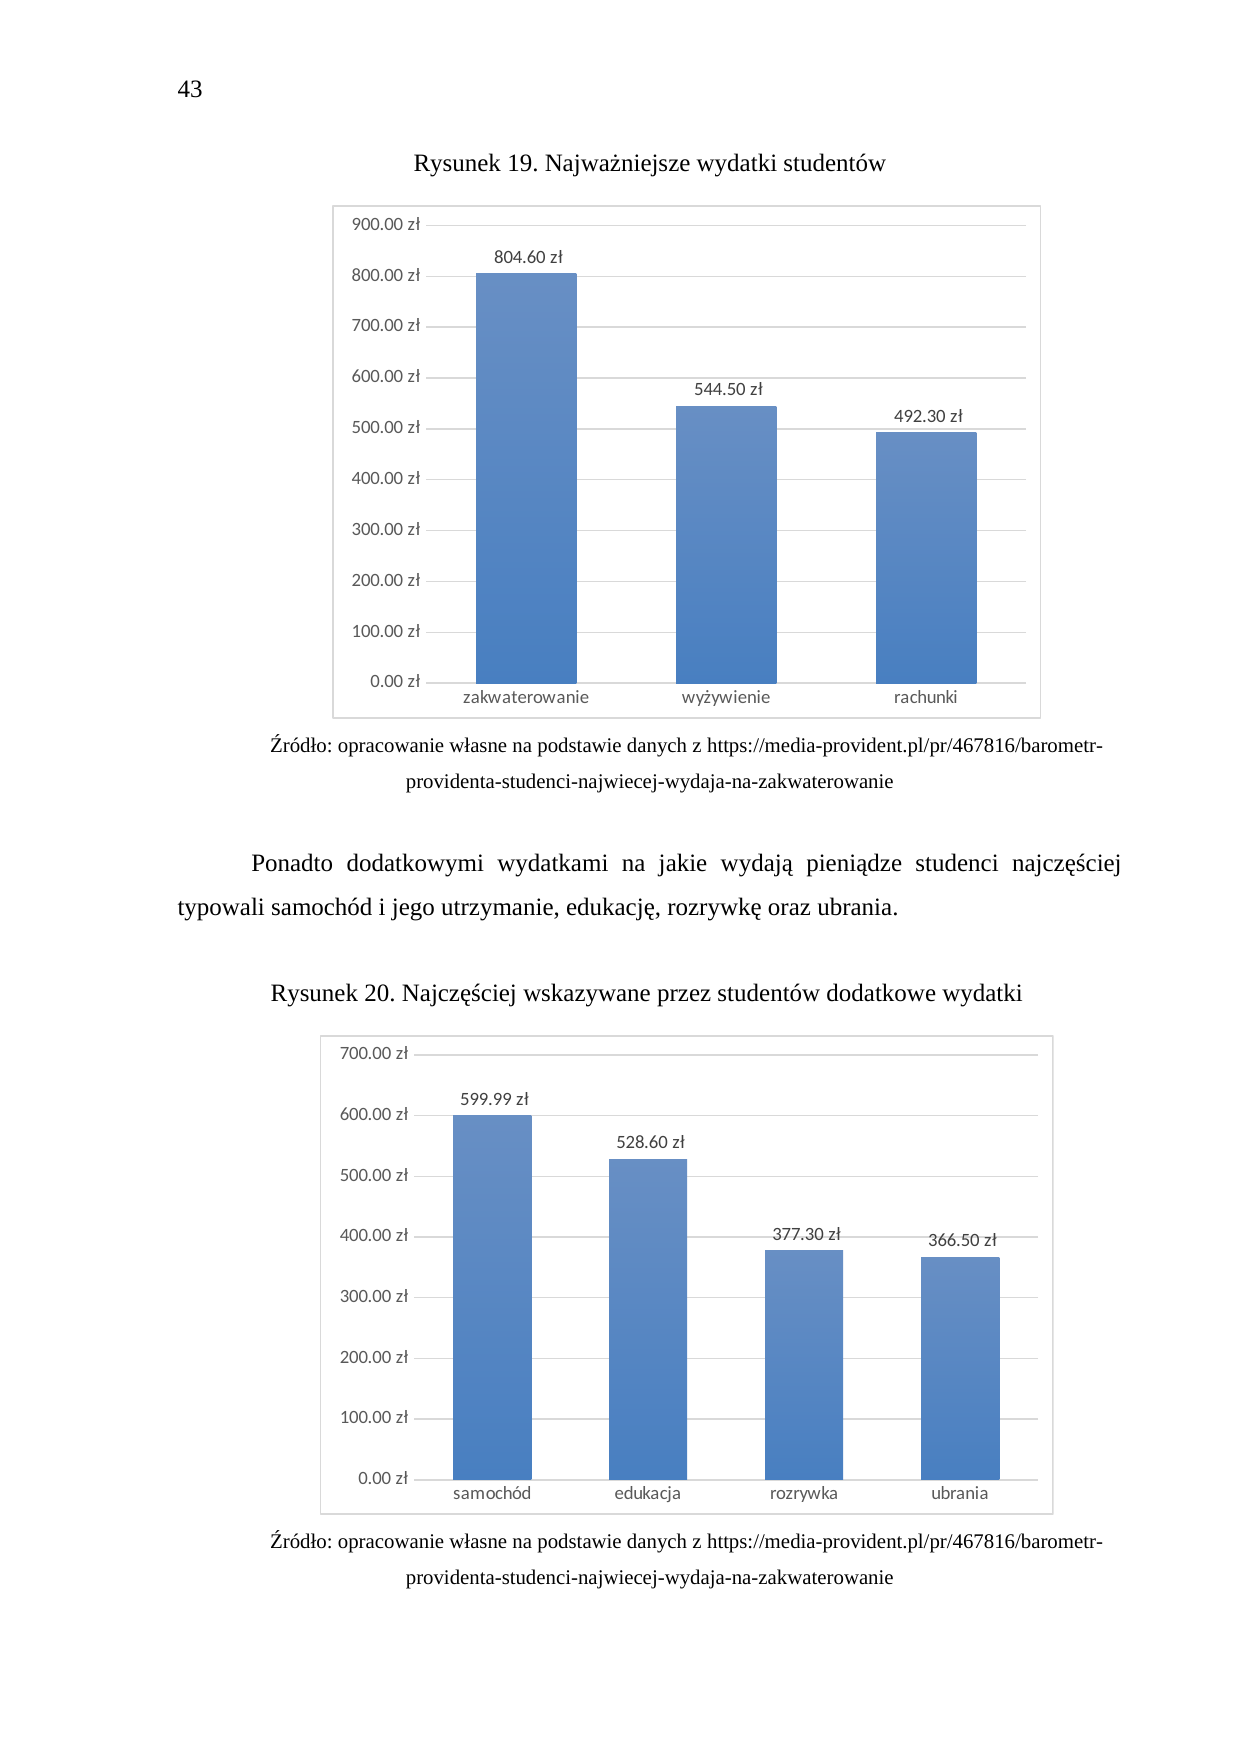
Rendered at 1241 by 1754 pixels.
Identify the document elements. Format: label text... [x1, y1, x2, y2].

text Ponadto dodatkowymi wydatkami na jakie wydają pieniądze studenci najczęściej typowali samochód i jego utrzymanie, edukację, rozrywkę oraz ubrania. [177, 848, 1122, 920]
text Rysunek 19. Najważniejsze wydatki studentów [177, 148, 1122, 176]
text Rysunek 20. Najczęściej wskazywane przez studentów dodatkowe wydatki [177, 978, 1122, 1035]
text Źródło: opracowanie własne na podstawie danych z https://media-provident.pl/pr/467816/barometr-providenta-studenci-najwiecej-wydaja-na-zakwaterowanie [177, 733, 1122, 793]
text Źródło: opracowanie własne na podstawie danych z https://media-provident.pl/pr/467816/barometr-providenta-studenci-najwiecej-wydaja-na-zakwaterowanie [177, 1529, 1122, 1589]
